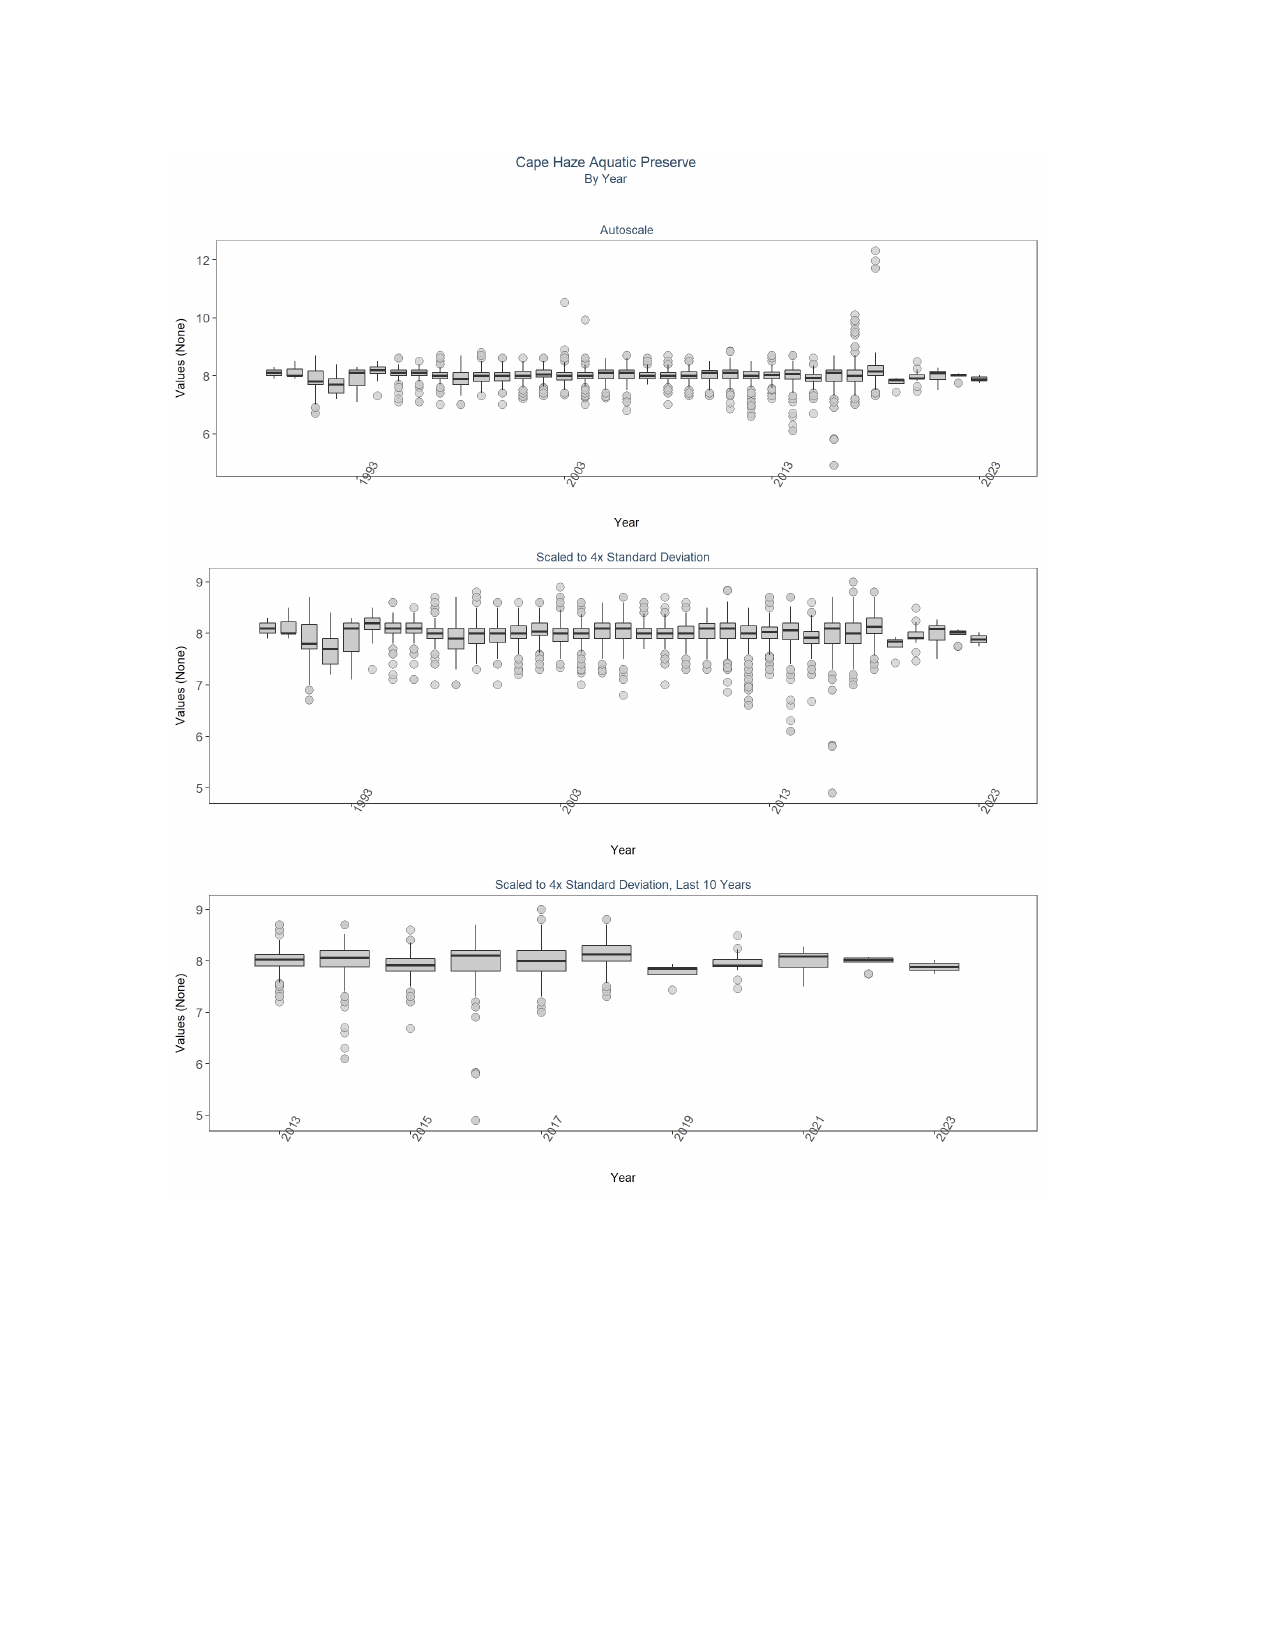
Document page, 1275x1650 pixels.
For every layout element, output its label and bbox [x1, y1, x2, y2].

picture [168, 150, 1044, 1200]
